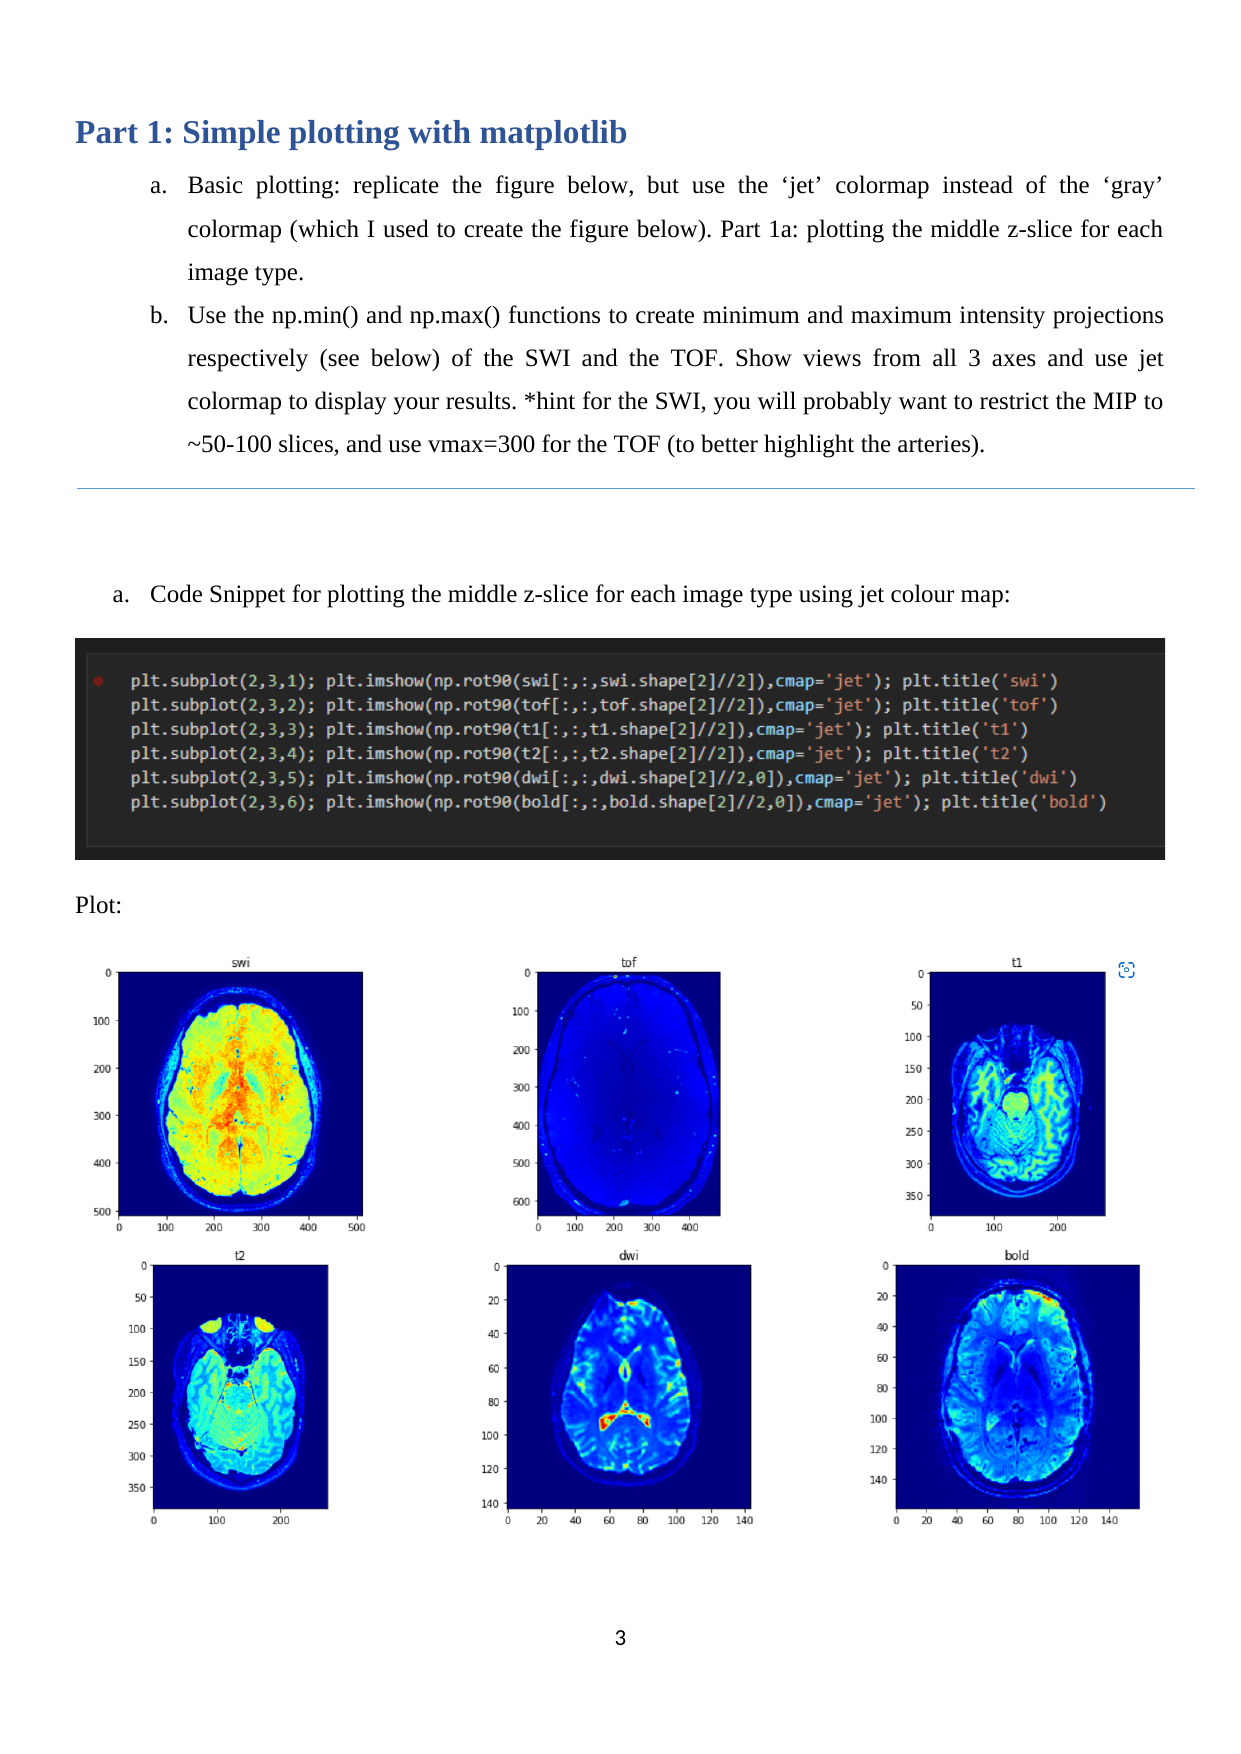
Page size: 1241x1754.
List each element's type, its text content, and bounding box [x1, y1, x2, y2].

text Plot: [75, 890, 1165, 919]
list Use the np.min() and np.max() functions to create minimum and maximum intensity projections respectively (see below) of the SWI and the TOF. Show views from all 3 axes and use jet colormap to display your results. *hint for the SWI, you will probably want to restrict the MIP to ~50-100 slices, and use vmax=300 for the TOF (to better highlight the arteries). [150, 300, 1165, 458]
list Basic plotting: replicate the figure below, but use the ‘jet’ colormap instead of the ‘gray’ colormap (which I used to create the figure below). Part 1a: plotting the middle z-slice for each image type. [150, 171, 1165, 286]
text Part 1: Simple plotting with matplotlib [75, 112, 1165, 151]
picture [75, 638, 1166, 860]
picture [75, 949, 1166, 1539]
list Code Snippet for plotting the middle z-slice for each image type using jet colour map: [112, 579, 1165, 608]
